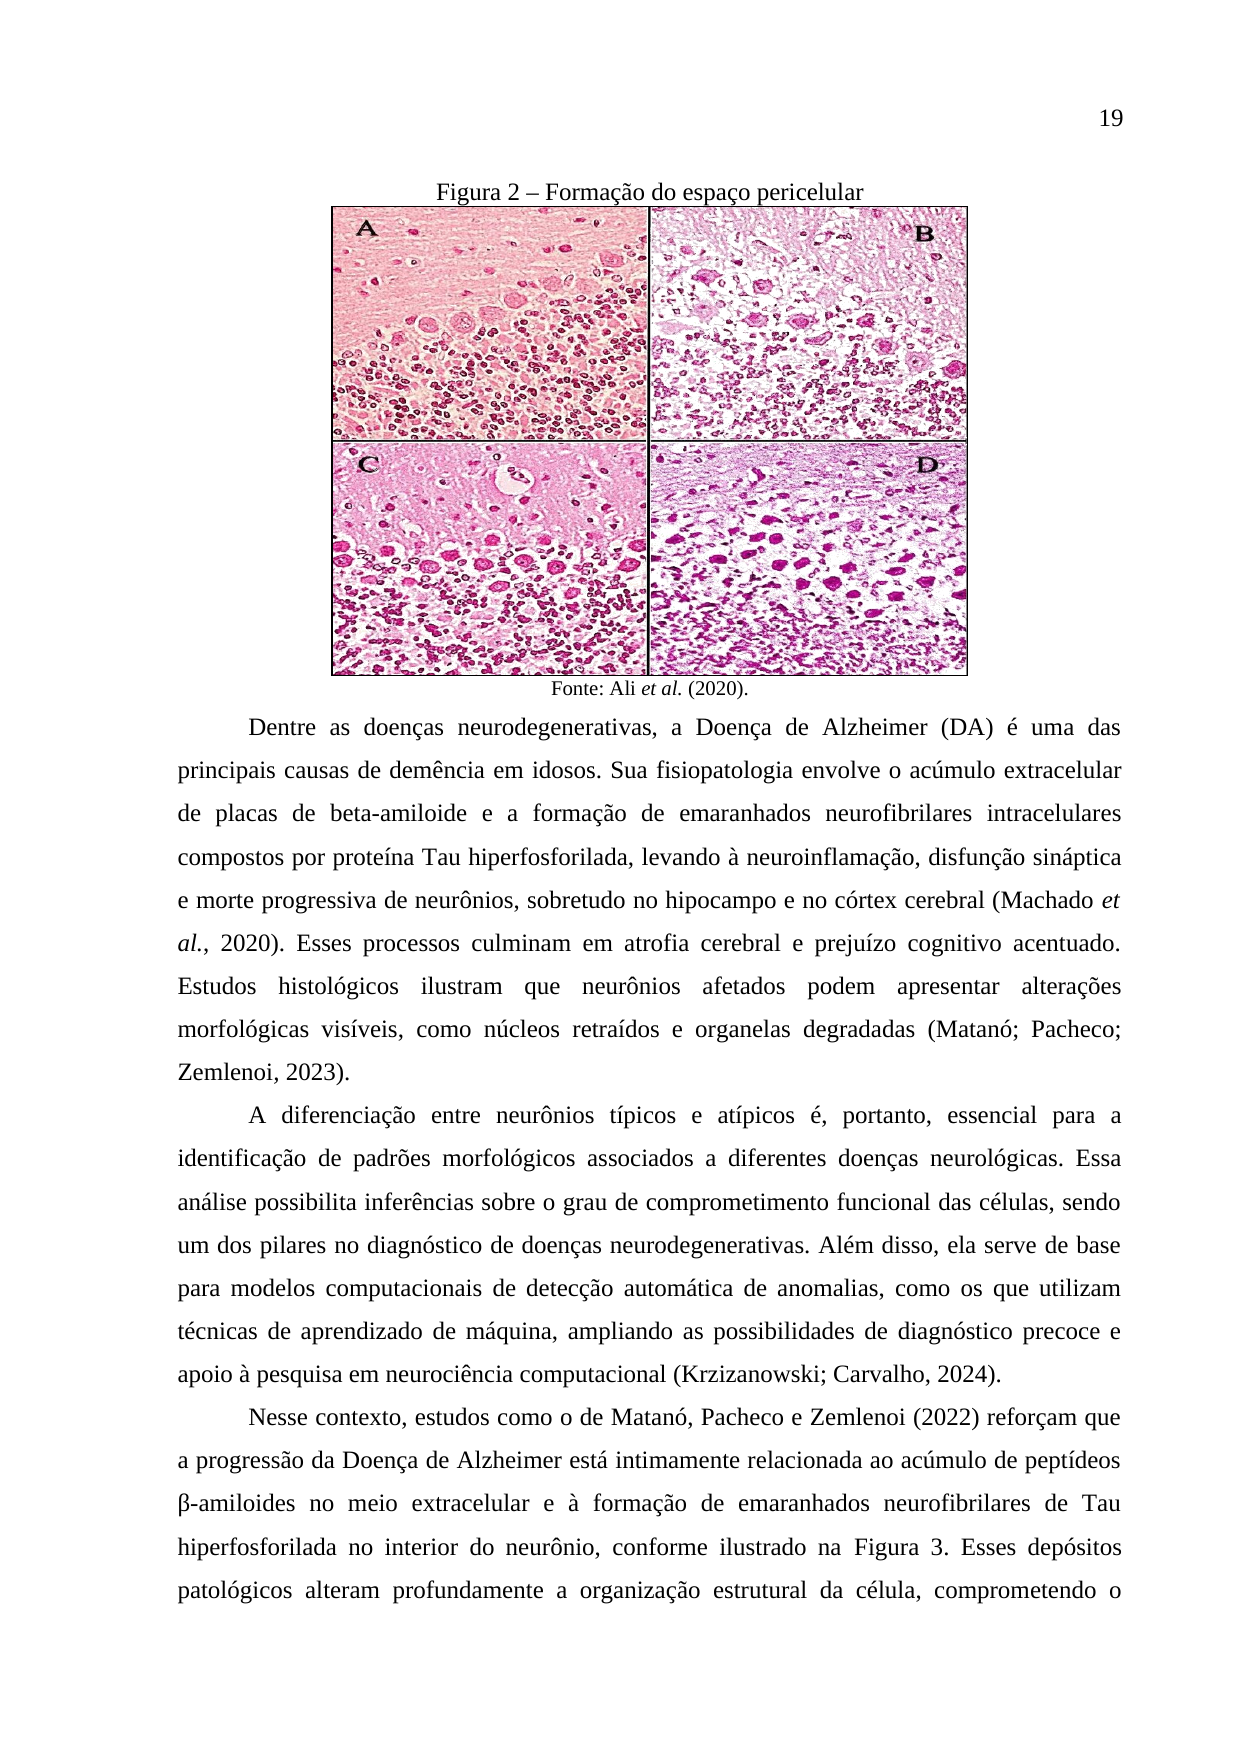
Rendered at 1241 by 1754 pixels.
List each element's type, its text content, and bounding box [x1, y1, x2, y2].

text A diferenciação entre neurônios típicos e atípicos é, portanto, essencial para a identificação de padrões morfológicos associados a diferentes doenças neurológicas. Essa análise possibilita inferências sobre o grau de comprometimento funcional das células, sendo um dos pilares no diagnóstico de doenças neurodegenerativas. Além disso, ela serve de base para modelos computacionais de detecção automática de anomalias, como os que utilizam técnicas de aprendizado de máquina, ampliando as possibilidades de diagnóstico precoce e apoio à pesquisa em neurociência computacional (Krzizanowski; Carvalho, 2024). [177, 1100, 1122, 1388]
text Fonte: Ali et al. (2020). [177, 676, 1122, 700]
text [177, 1402, 1122, 1603]
text Dentre as doenças neurodegenerativas, a Doença de Alzheimer (DA) é uma das principais causas de demência em idosos. Sua fisiopatologia envolve o acúmulo extracelular de placas de beta-amiloide e a formação de emaranhados neurofibrilares intracelulares compostos por proteína Tau hiperfosforilada, levando à neuroinflamação, disfunção sináptica e morte progressiva de neurônios, sobretudo no hipocampo e no córtex cerebral (Machado et al., 2020). Esses processos culminam em atrofia cerebral e prejuízo cognitivo acentuado. Estudos histológicos ilustram que neurônios afetados podem apresentar alterações morfológicas visíveis, como núcleos retraídos e organelas degradadas (Matanó; Pacheco; Zemlenoi, 2023). [177, 712, 1122, 1086]
picture [333, 207, 967, 675]
